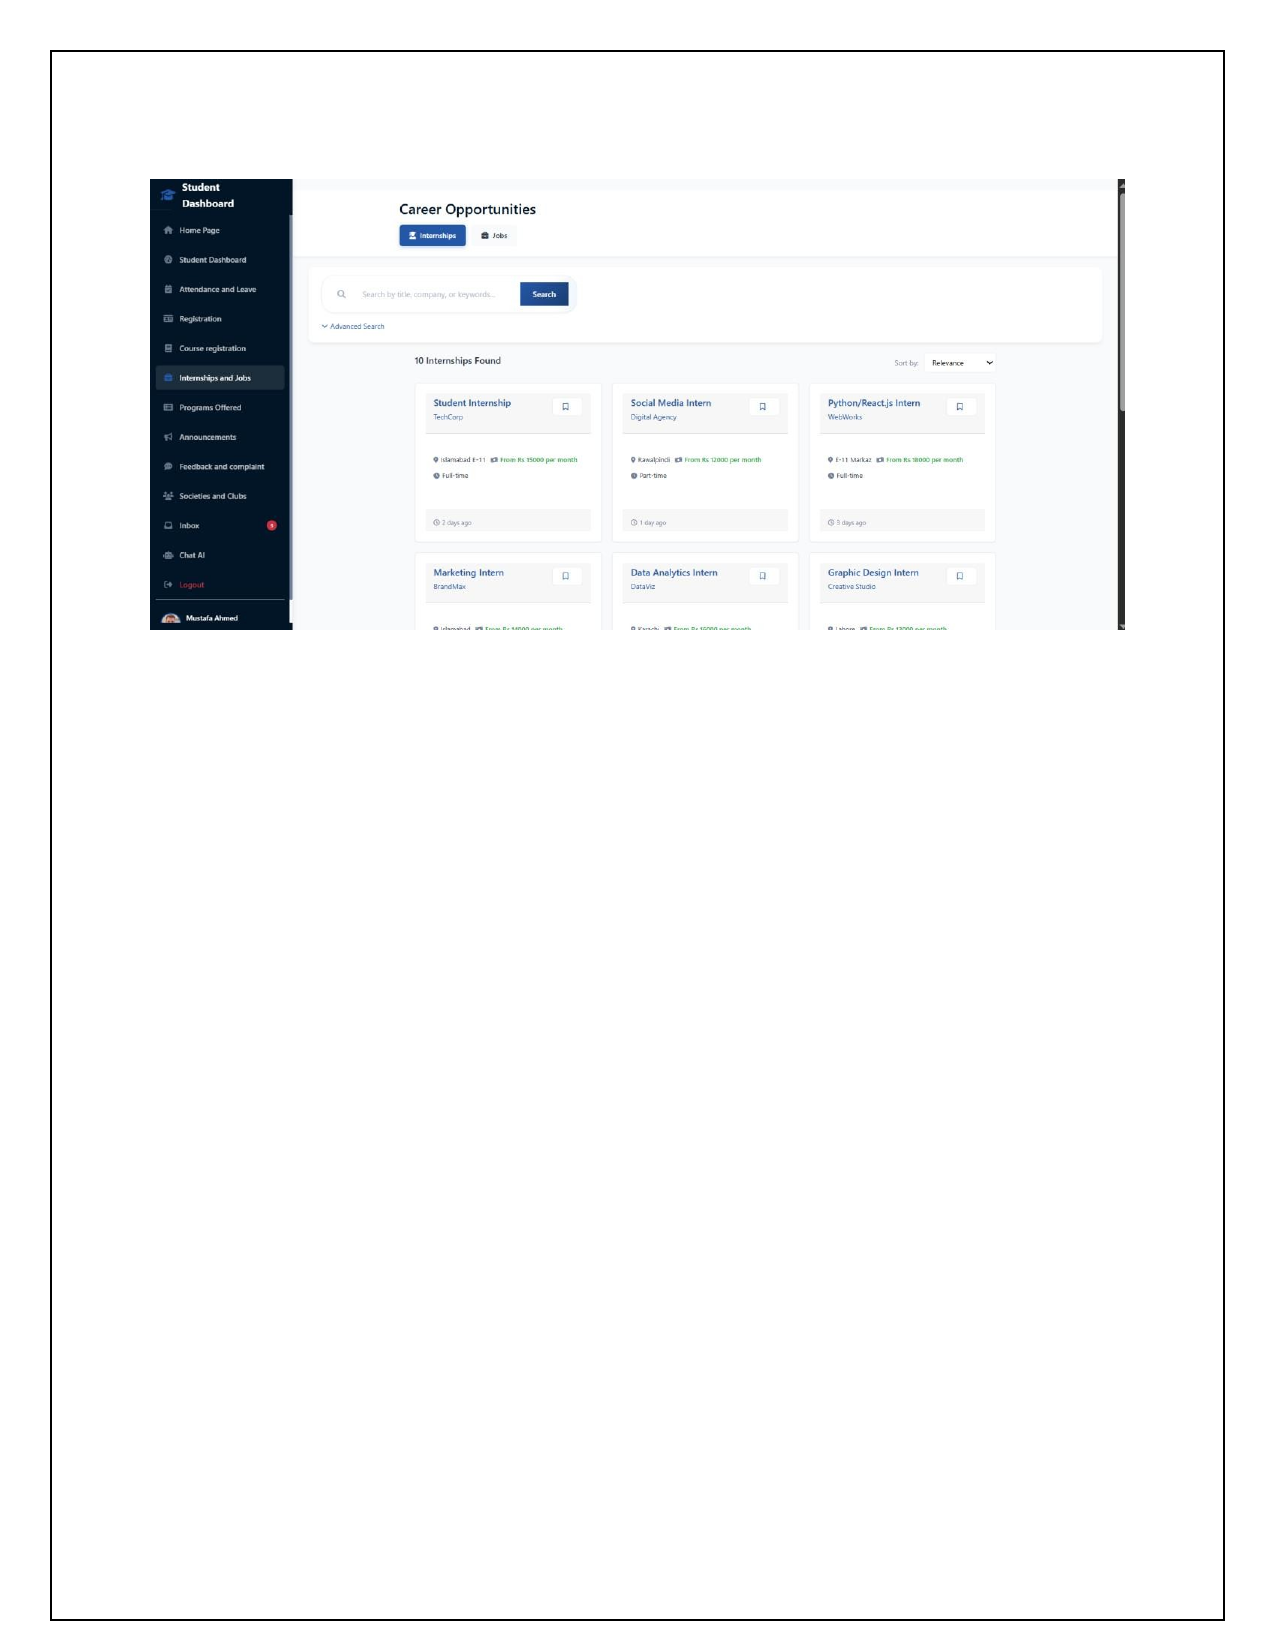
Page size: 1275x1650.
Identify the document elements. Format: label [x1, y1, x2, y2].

picture [150, 179, 1125, 630]
